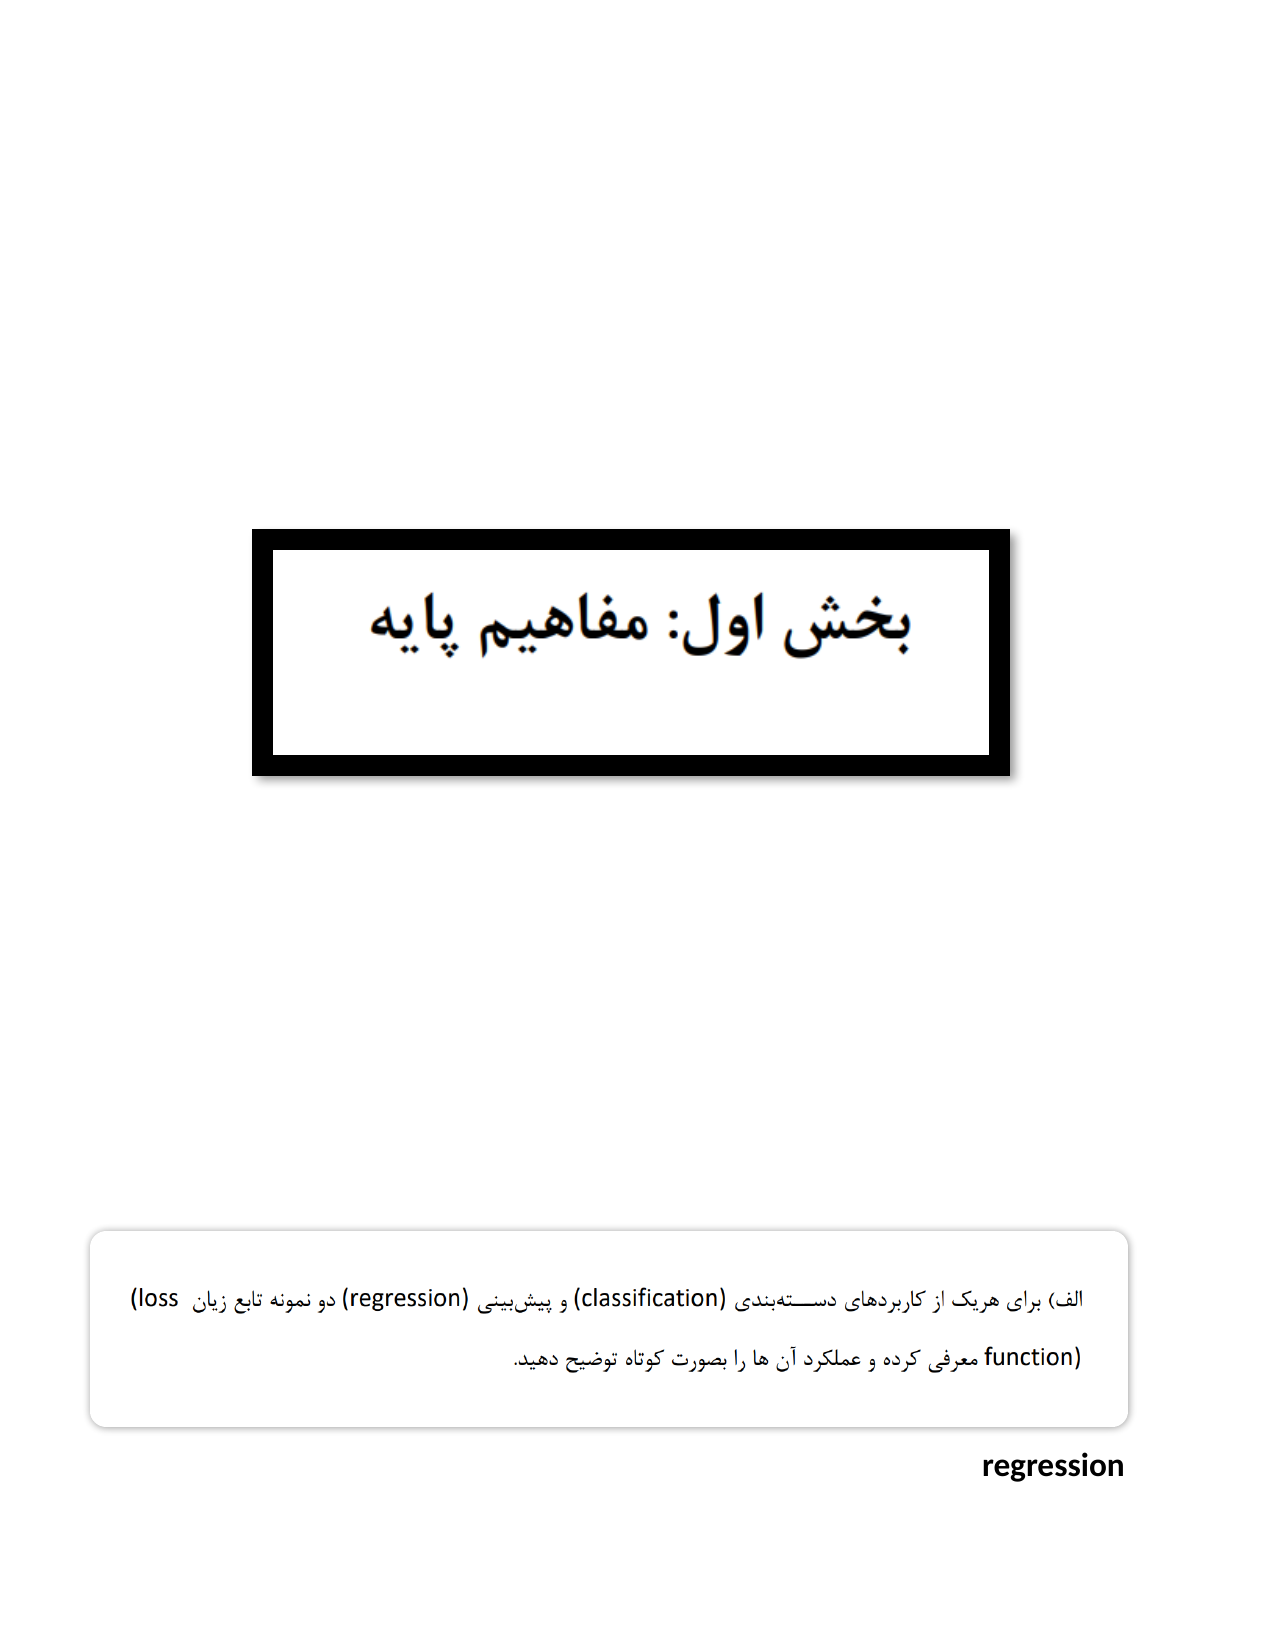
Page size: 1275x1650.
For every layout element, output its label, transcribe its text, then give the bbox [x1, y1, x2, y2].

text regression [150, 1444, 1125, 1485]
picture [273, 550, 989, 755]
picture [122, 1263, 1097, 1396]
